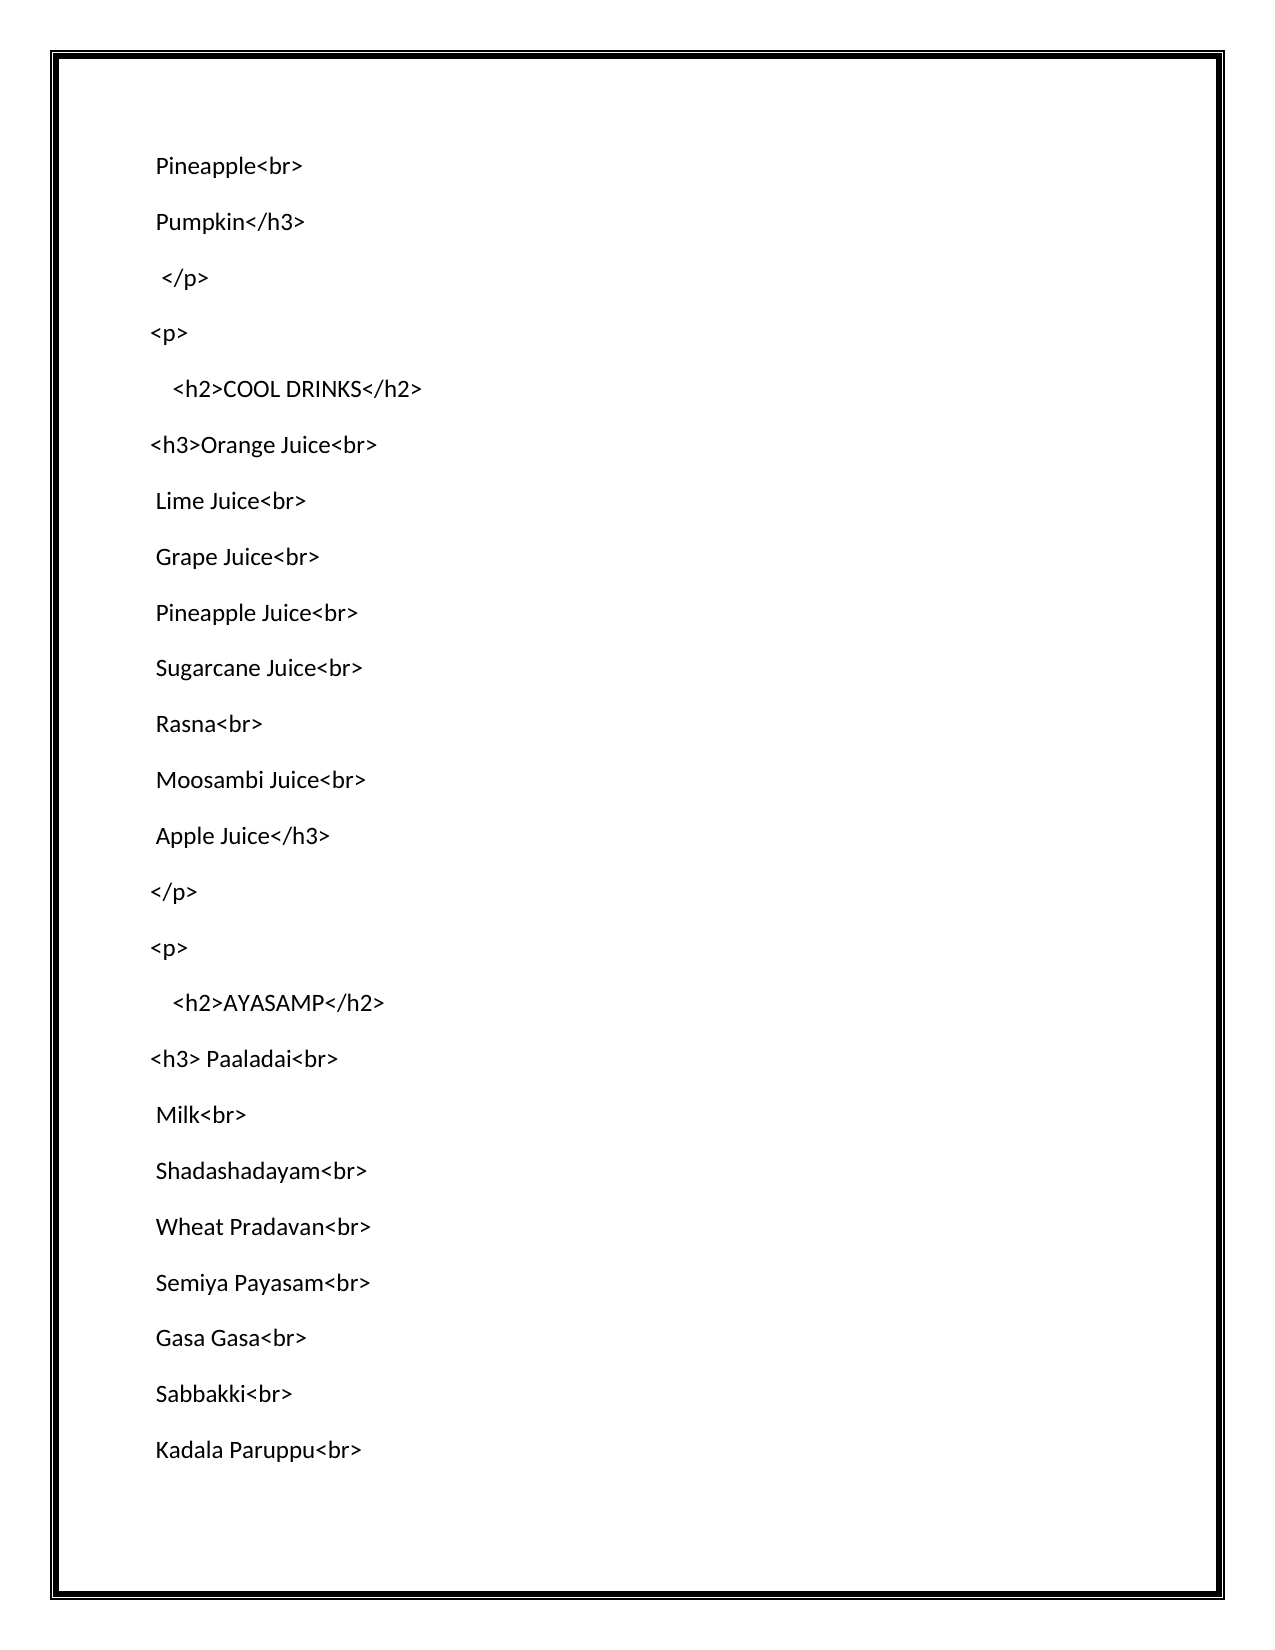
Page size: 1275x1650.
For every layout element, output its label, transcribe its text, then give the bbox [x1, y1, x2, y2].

text Rasna<br> [150, 708, 1196, 739]
text <h2>COOL DRINKS</h2> [150, 373, 1196, 404]
text Sabbakki<br> [150, 1378, 1196, 1409]
text Apple Juice</h3> [150, 820, 1196, 851]
text Wheat Pradavan<br> [150, 1211, 1196, 1241]
text </p> [150, 876, 1196, 906]
text Sugarcane Juice<br> [150, 652, 1196, 683]
text Milk<br> [150, 1099, 1196, 1130]
text Pineapple Juice<br> [150, 597, 1196, 627]
text Semiya Payasam<br> [150, 1267, 1196, 1297]
text <h3> Paaladai<br> [150, 1043, 1196, 1074]
text <p> [150, 932, 1196, 962]
text Shadashadayam<br> [150, 1155, 1196, 1186]
text Moosambi Juice<br> [150, 764, 1196, 795]
text <h3>Orange Juice<br> [150, 429, 1196, 460]
text Kadala Paruppu<br> [150, 1434, 1196, 1465]
text </p> [150, 262, 1196, 292]
text <p> [150, 317, 1196, 348]
text <h2>AYASAMP</h2> [150, 987, 1196, 1018]
text Grape Juice<br> [150, 541, 1196, 571]
text Pineapple<br> [150, 150, 1196, 181]
text Gasa Gasa<br> [150, 1322, 1196, 1353]
text Lime Juice<br> [150, 485, 1196, 516]
text Pumpkin</h3> [150, 206, 1196, 236]
